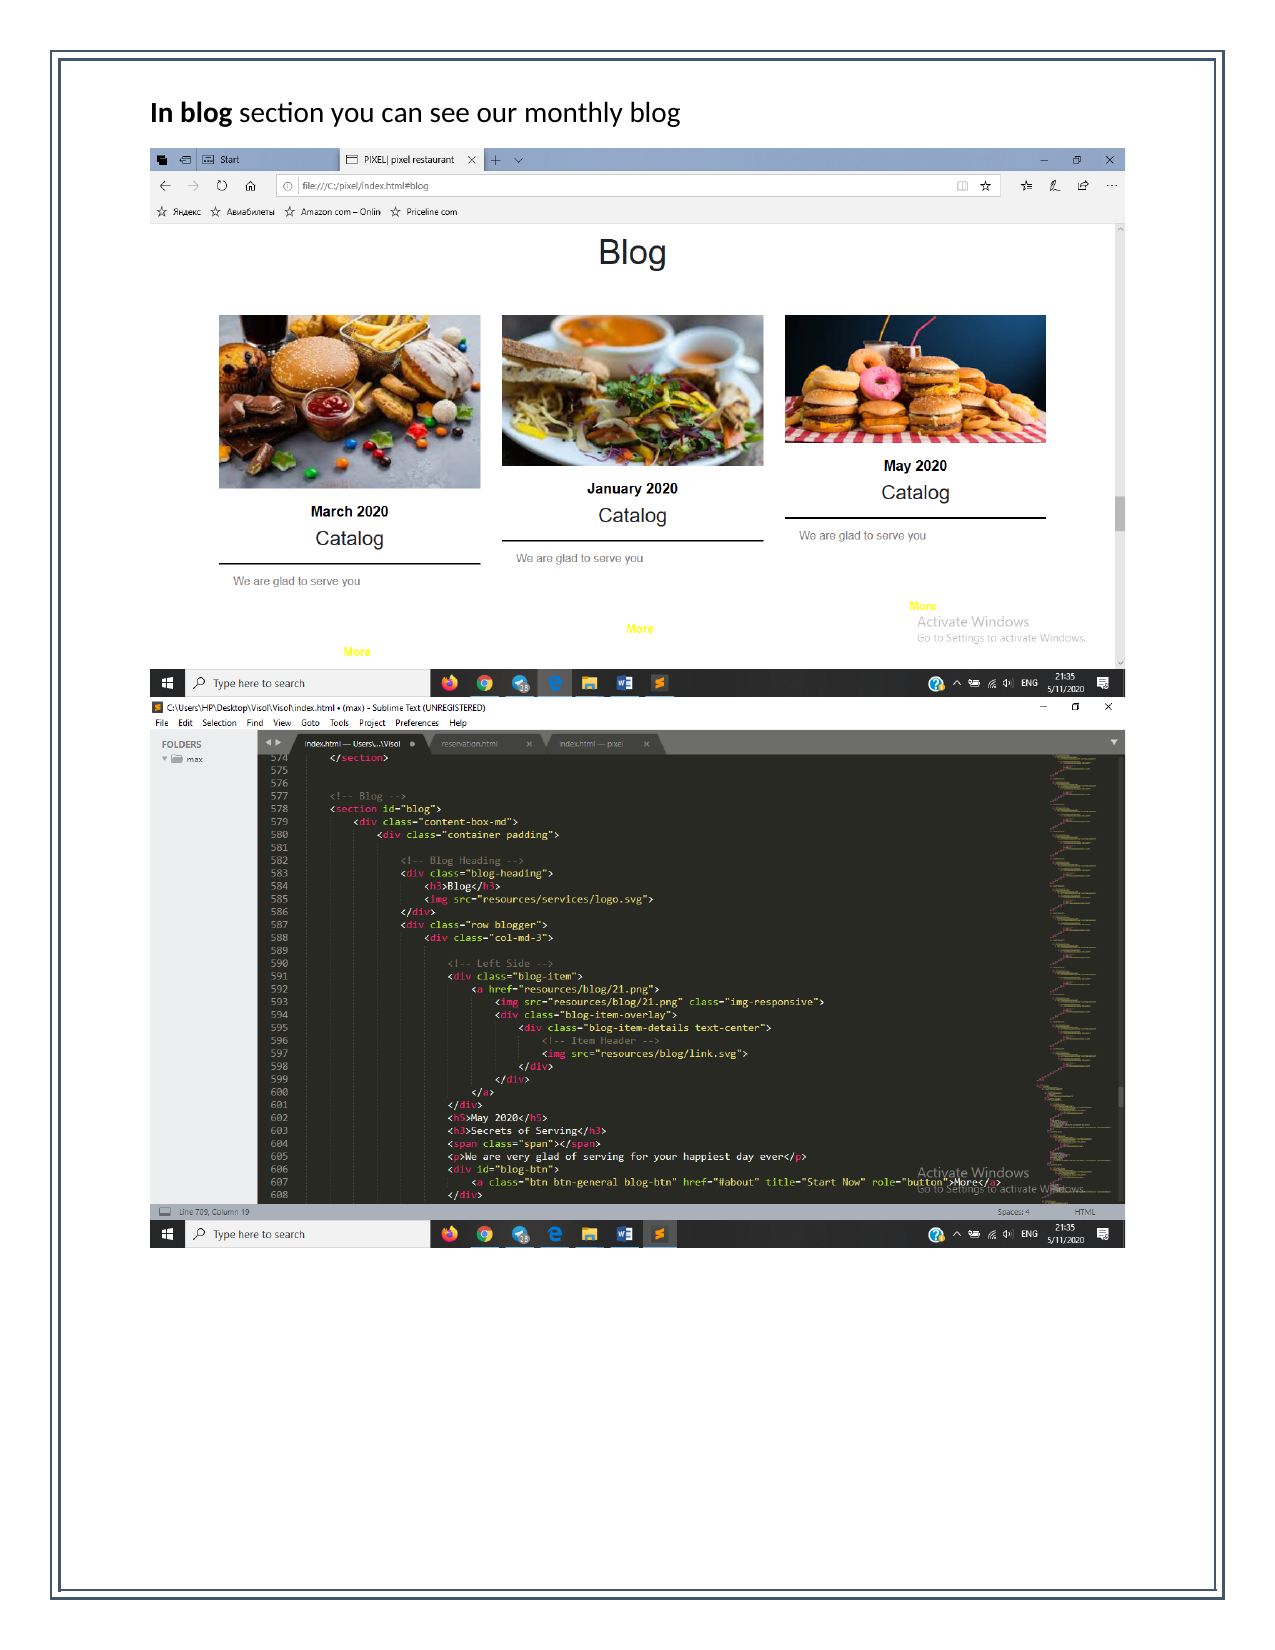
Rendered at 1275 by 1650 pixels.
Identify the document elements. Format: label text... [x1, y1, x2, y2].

picture [150, 148, 1125, 697]
text In blog section you can see our monthly blog [150, 94, 1125, 129]
picture [150, 699, 1125, 1248]
